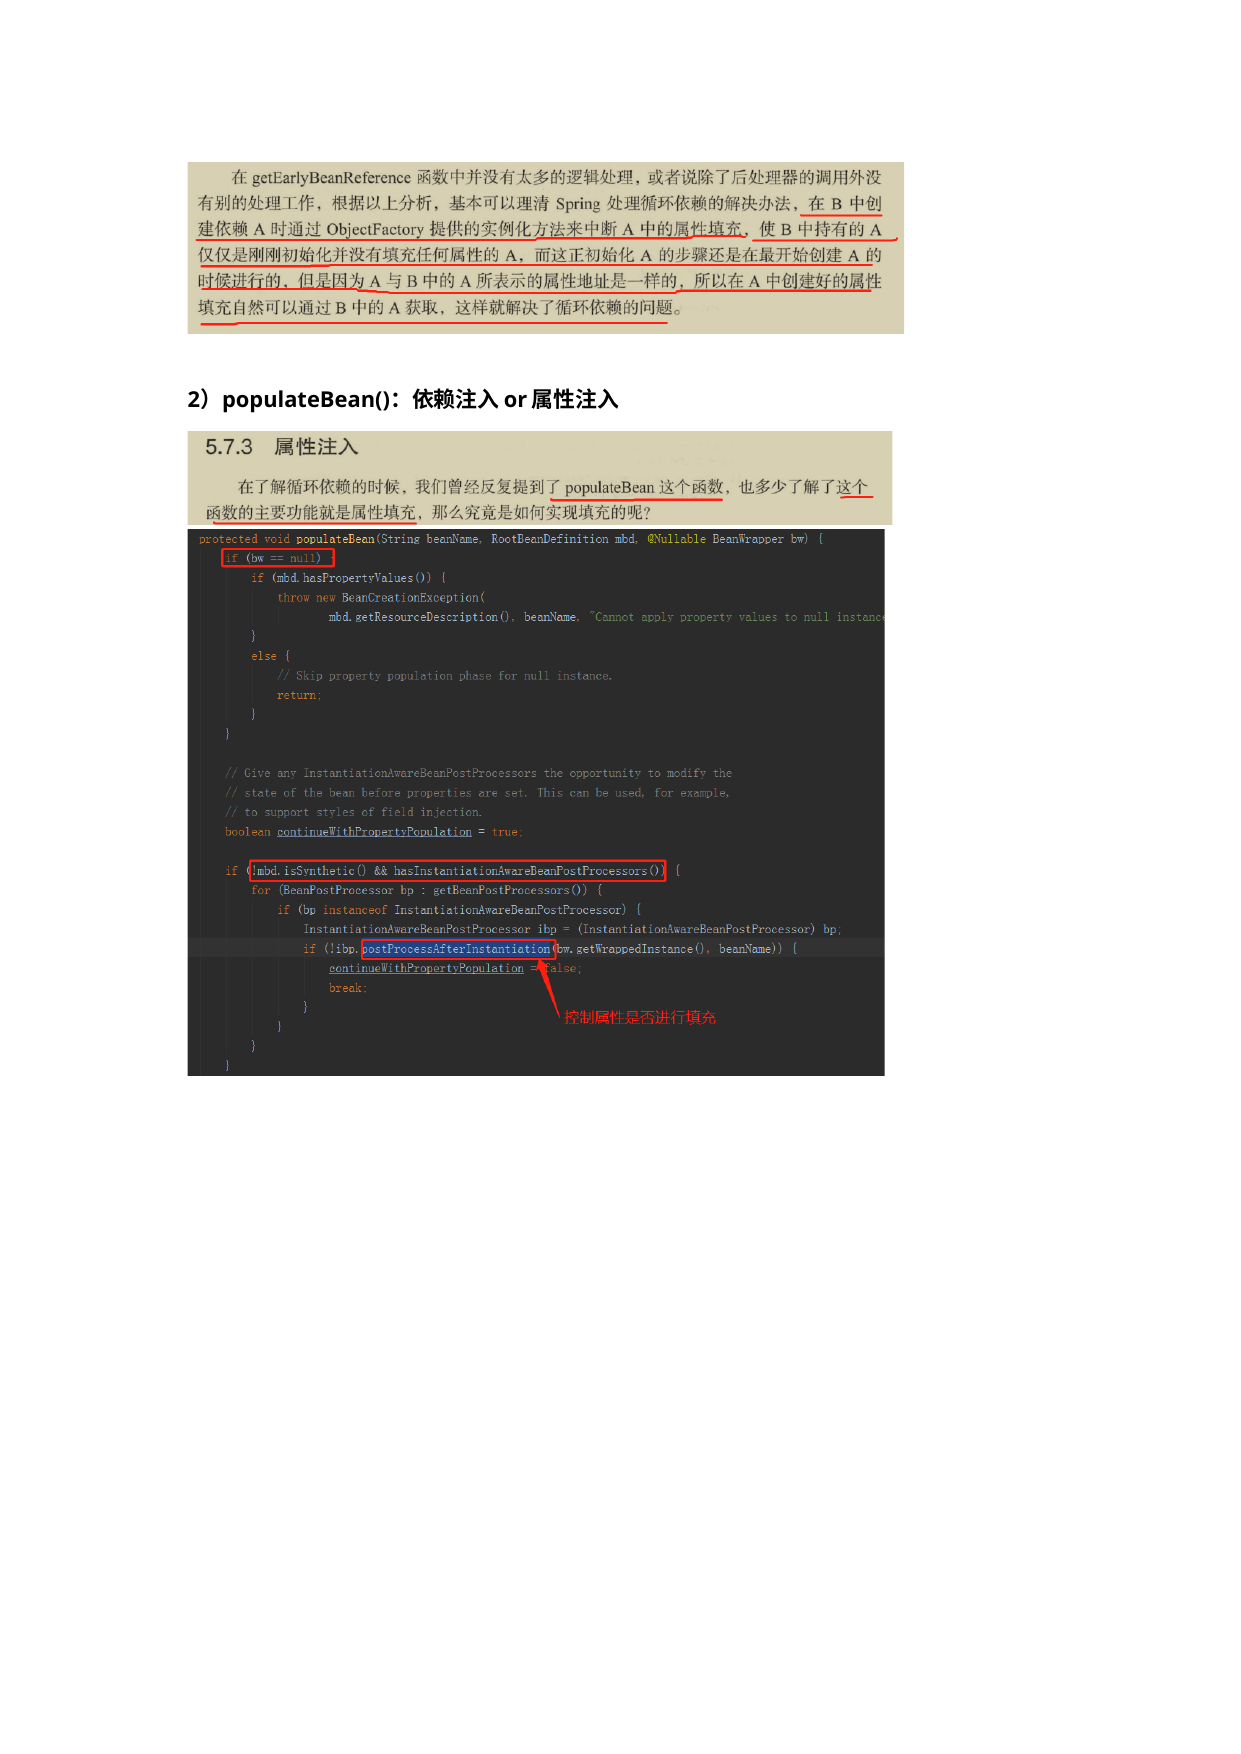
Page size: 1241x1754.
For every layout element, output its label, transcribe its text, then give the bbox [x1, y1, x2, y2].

subtitle 2）populateBean()：依赖注入or属性注入 [187, 382, 1053, 414]
picture [187, 529, 885, 1076]
picture [187, 162, 905, 334]
picture [187, 431, 893, 525]
